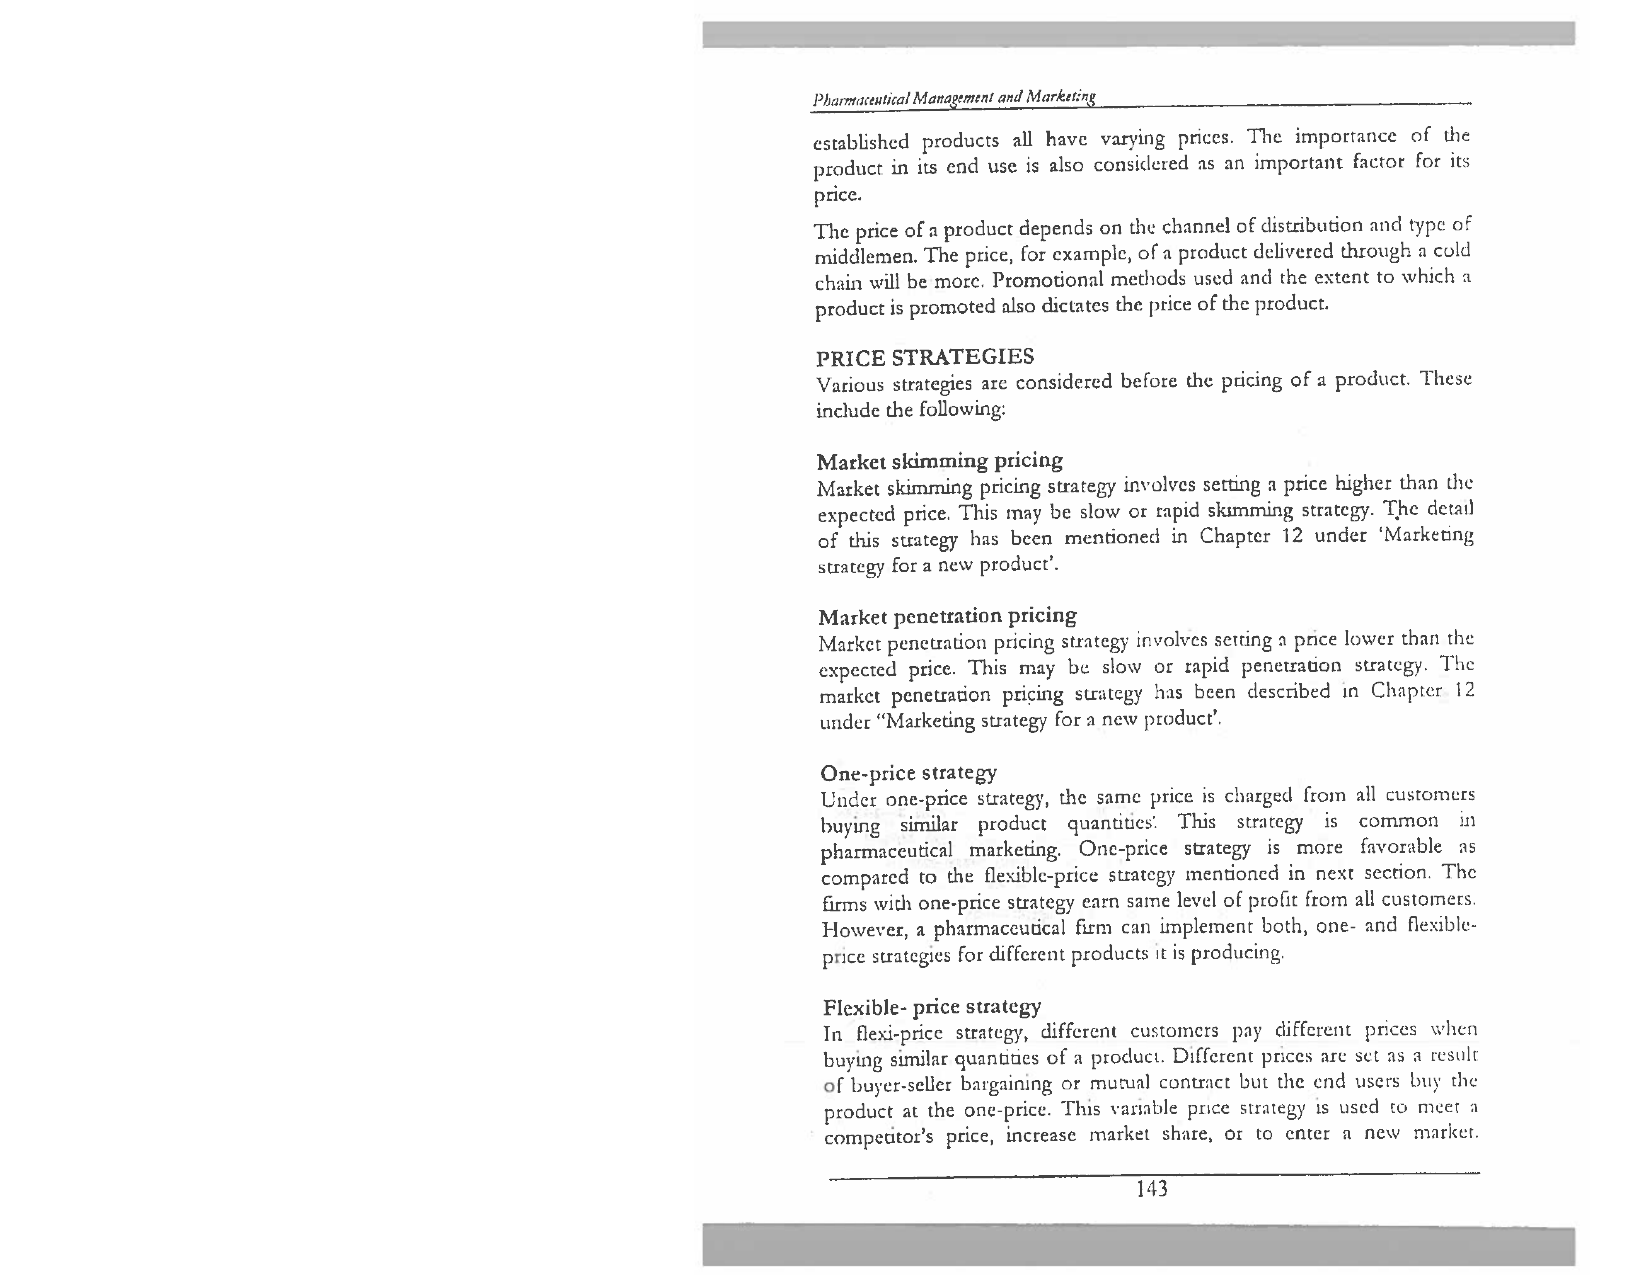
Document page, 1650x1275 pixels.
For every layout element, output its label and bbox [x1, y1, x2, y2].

picture [694, 0, 1590, 1275]
